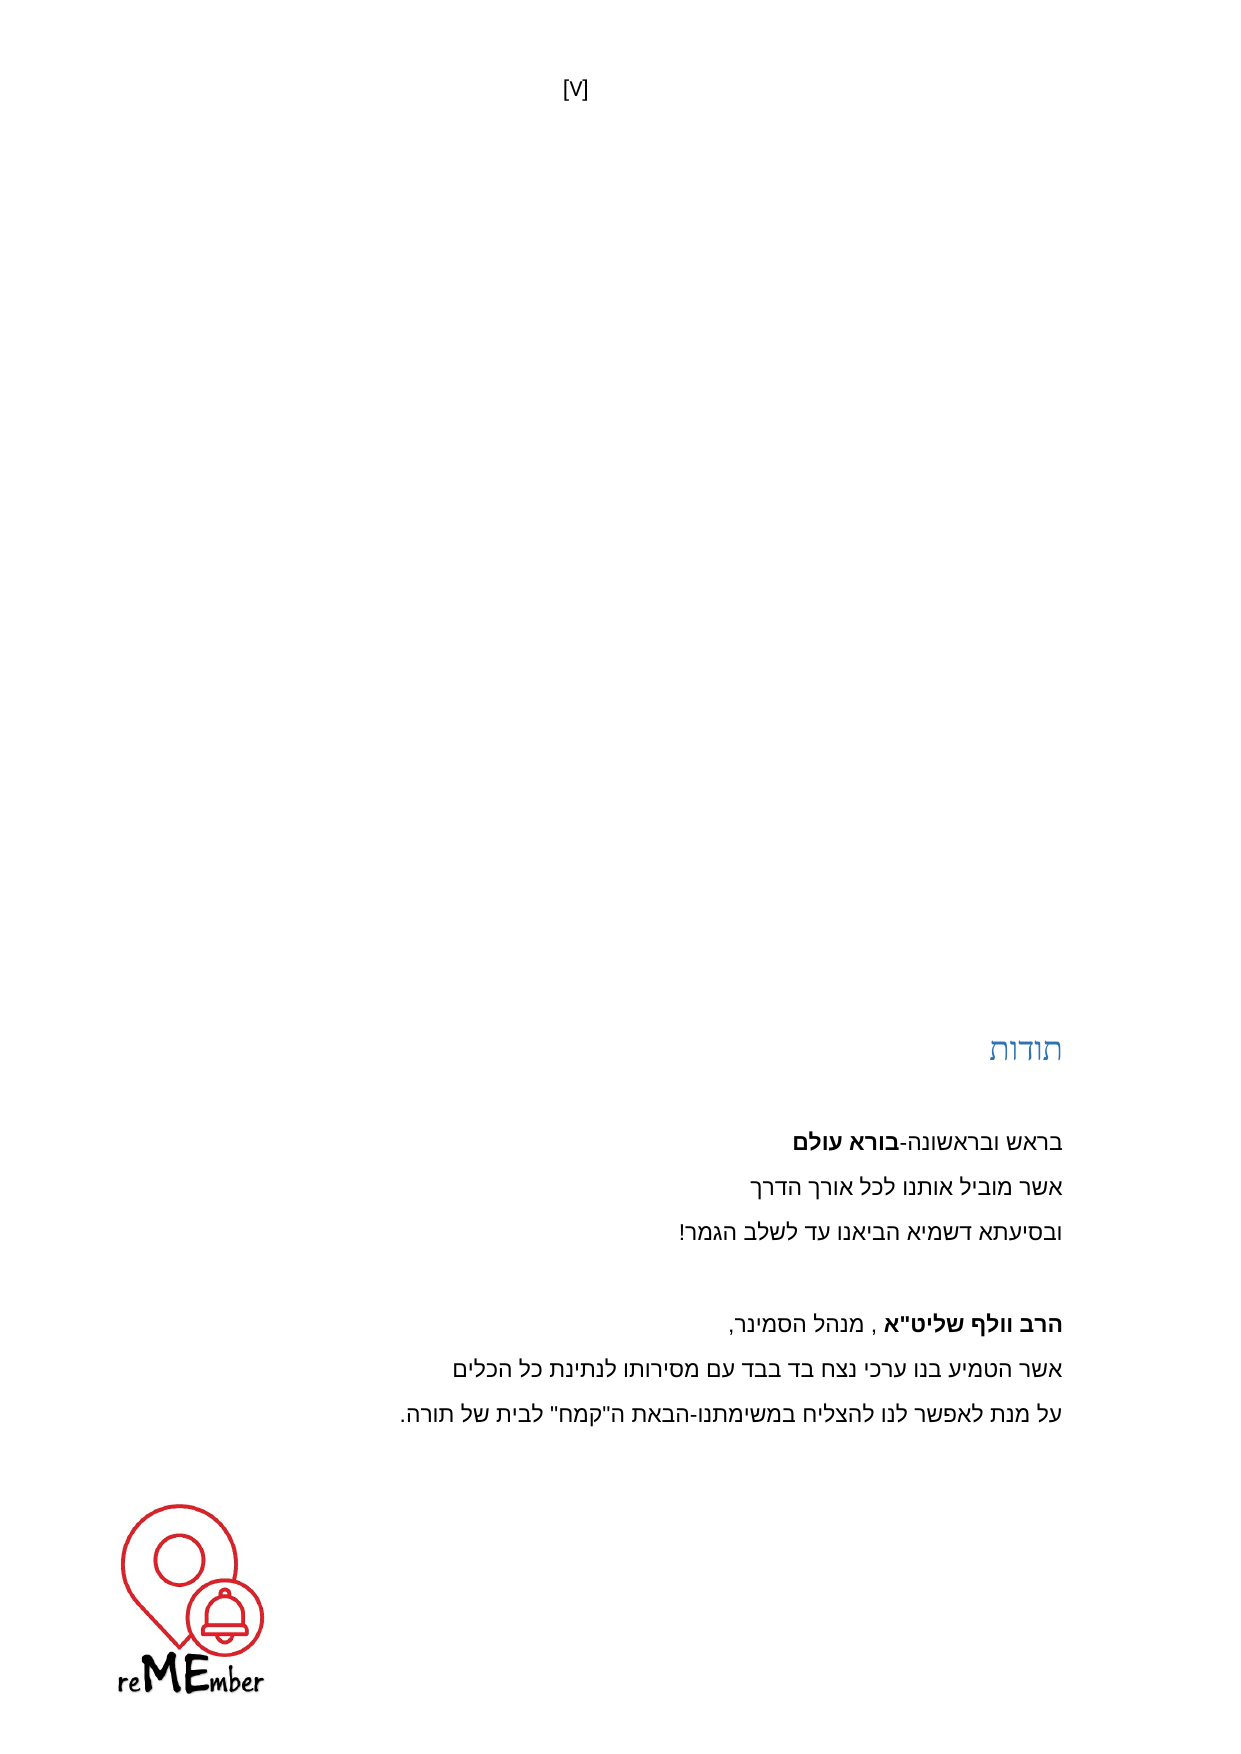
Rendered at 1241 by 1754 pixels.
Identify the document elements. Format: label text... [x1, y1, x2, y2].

text אשר מוביל אותנו לכל אורך הדרך [89, 1174, 1063, 1200]
picture [0, 1493, 377, 1706]
text ובסיעתא דשמיא הביאנו עד לשלב הגמר! [89, 1219, 1063, 1245]
text על מנת לאפשר לנו להצליח במשימתנו-הבאת ה"קמח" לבית של תורה. [89, 1401, 1063, 1428]
text בראש ובראשונה-בורא עולם [89, 1129, 1063, 1155]
text אשר הטמיע בנו ערכי נצח בד בבד עם מסירותו לנתינת כל הכלים [89, 1356, 1063, 1382]
text הרב וולף שליט"א , מנהל הסמינר, [89, 1311, 1063, 1337]
subtitle תודות [89, 1029, 1063, 1067]
